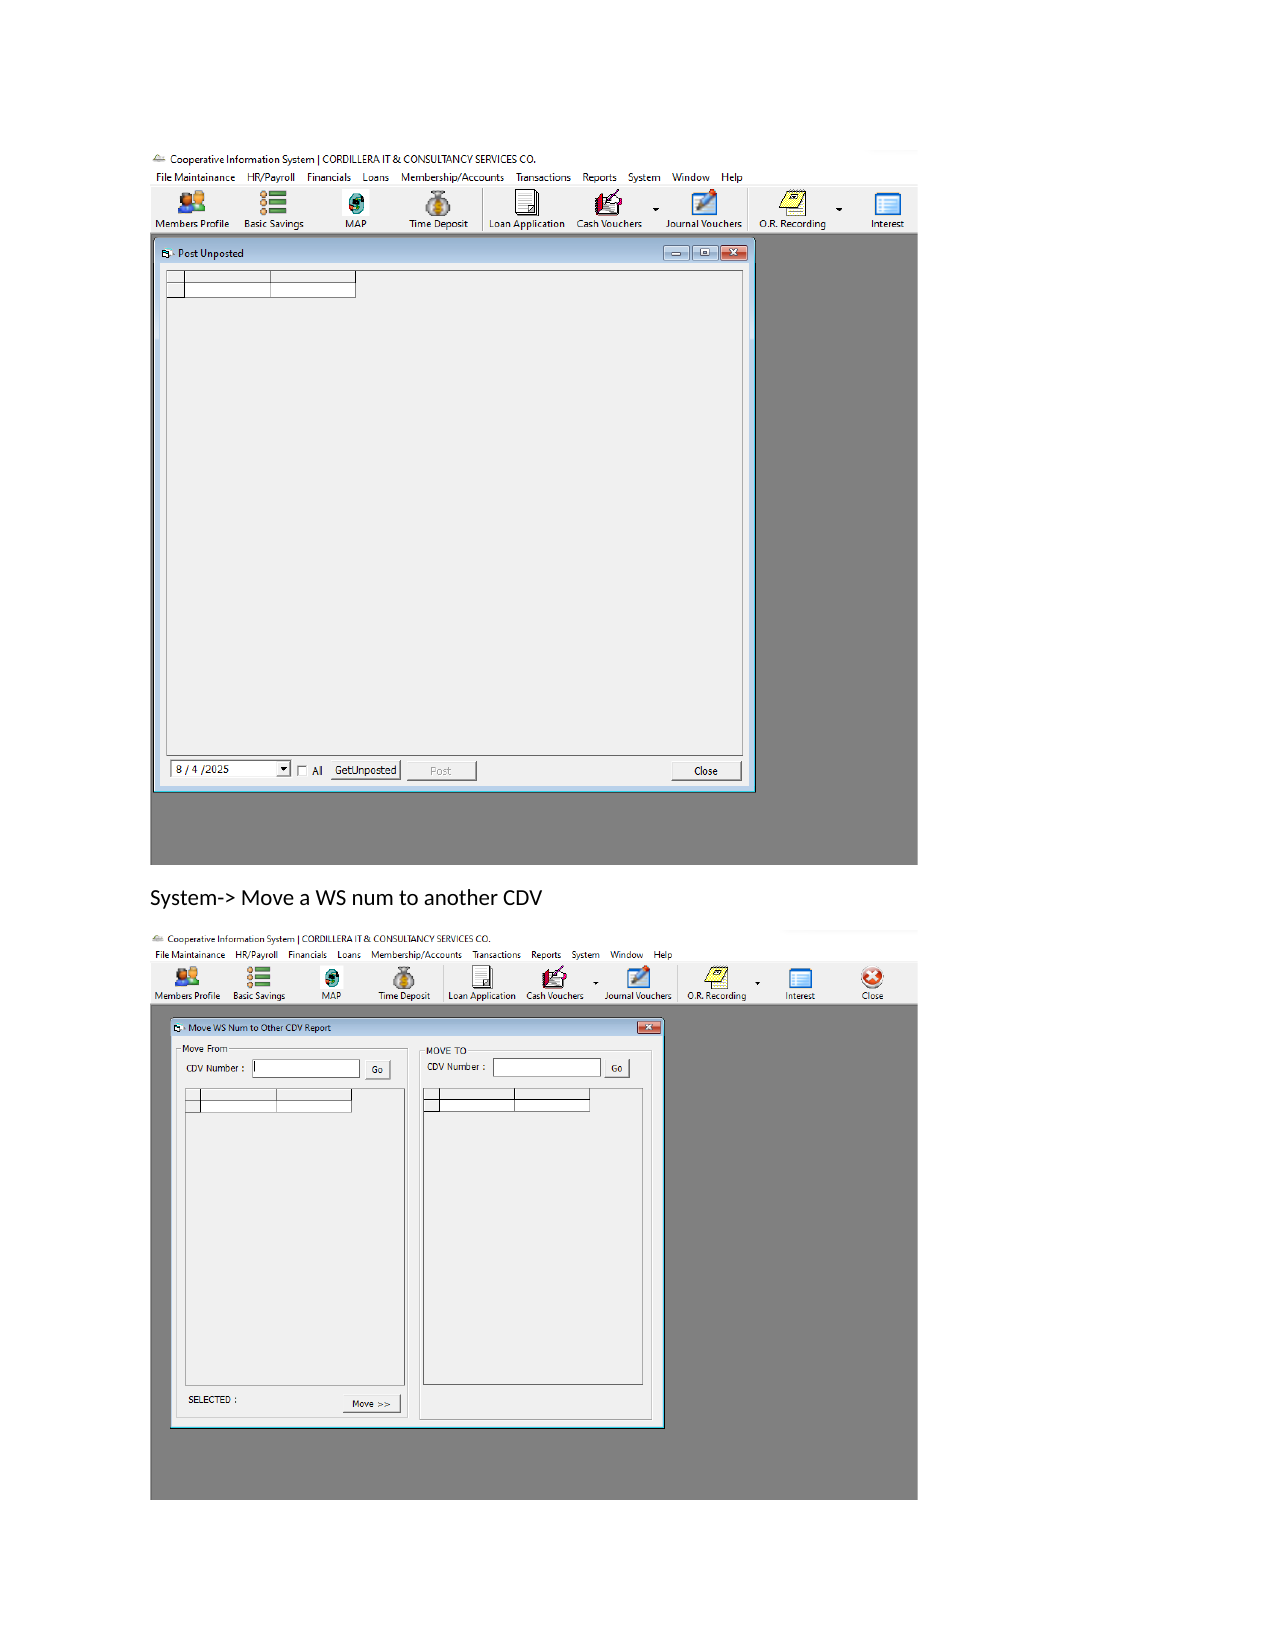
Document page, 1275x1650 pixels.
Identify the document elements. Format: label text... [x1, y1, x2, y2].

text System-> Move a WS num to another CDV [150, 883, 1125, 911]
picture [150, 150, 918, 865]
picture [150, 930, 918, 1500]
